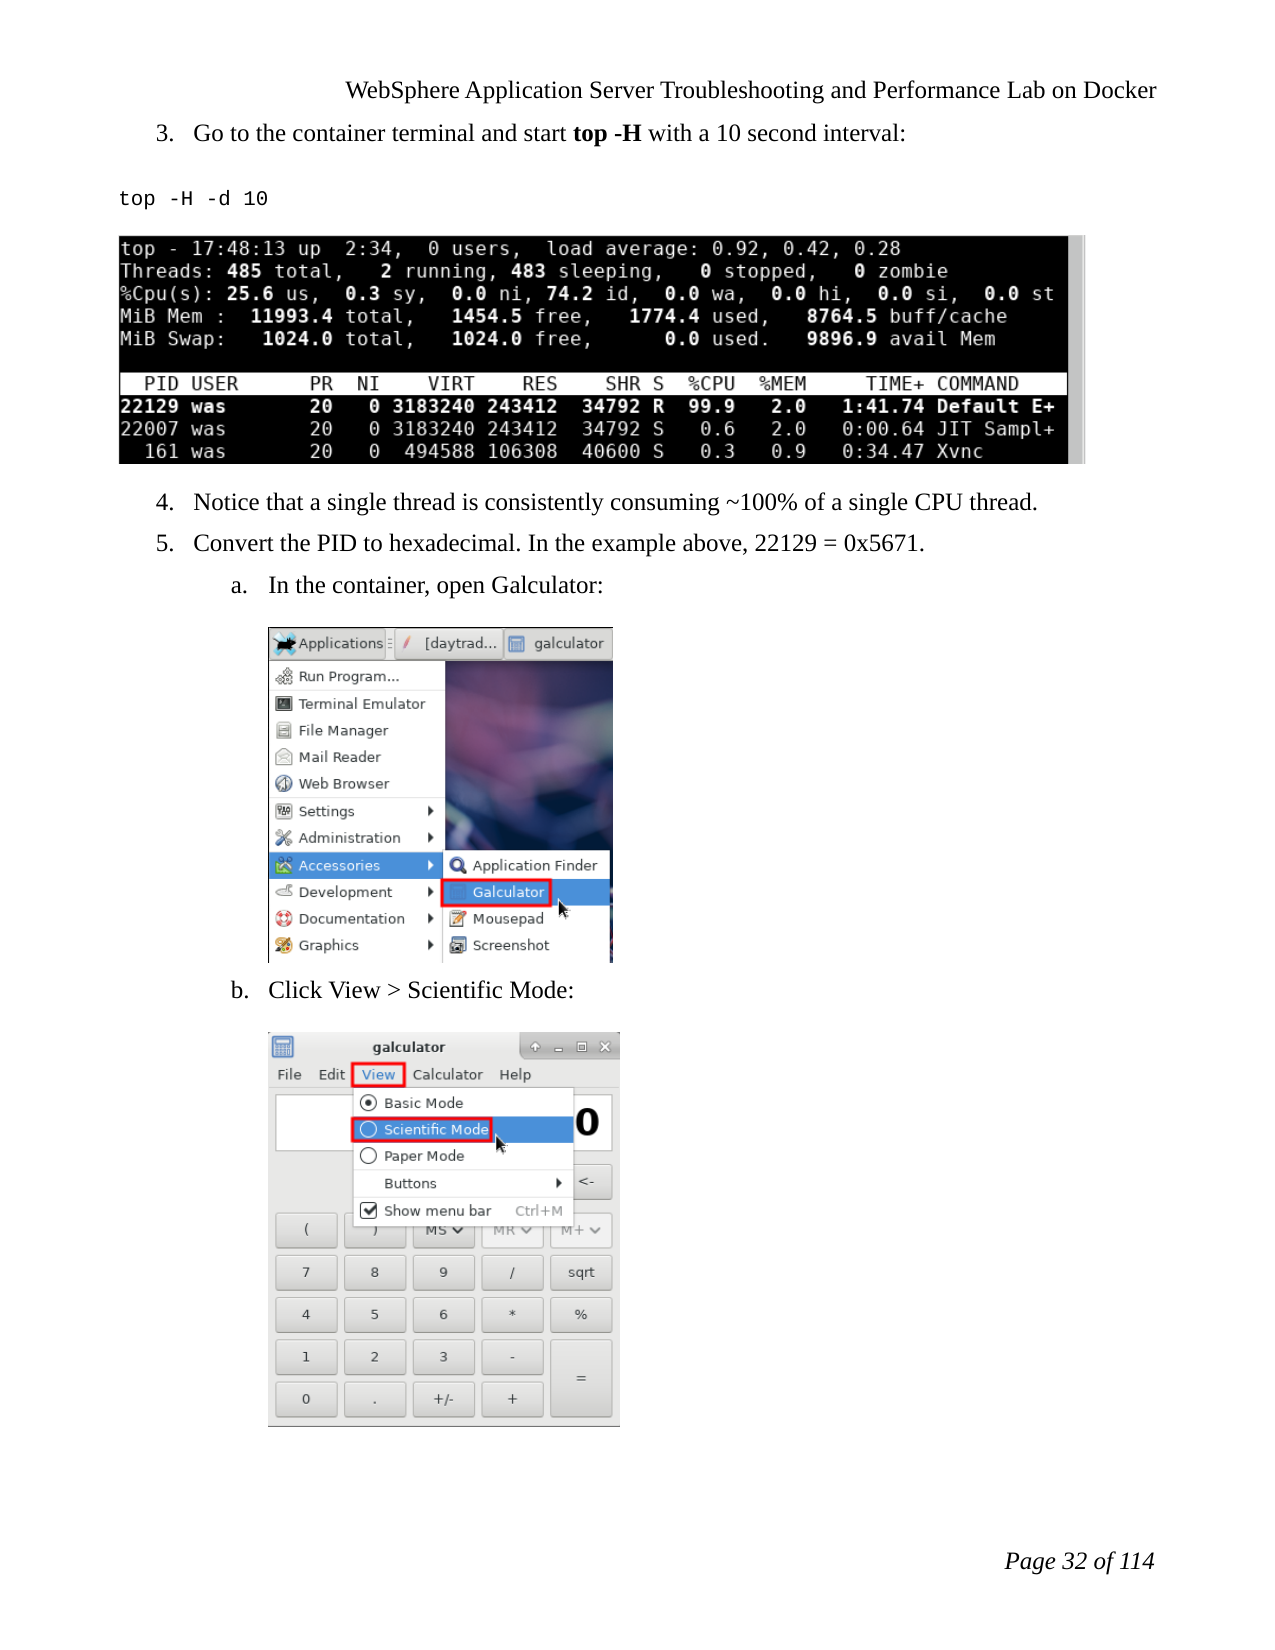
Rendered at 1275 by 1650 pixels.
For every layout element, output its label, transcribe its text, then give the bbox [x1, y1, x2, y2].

list Convert the PID to hexadecimal. In the example above, 22129 = 0x5671. [156, 528, 1157, 557]
list Notice that a single thread is consistently consuming ~100% of a single CPU thread. [156, 487, 1157, 516]
picture [268, 1032, 620, 1427]
picture [118, 235, 1086, 464]
list Go to the container terminal and start top -H with a 10 second interval: [156, 118, 1157, 176]
picture [268, 627, 613, 963]
